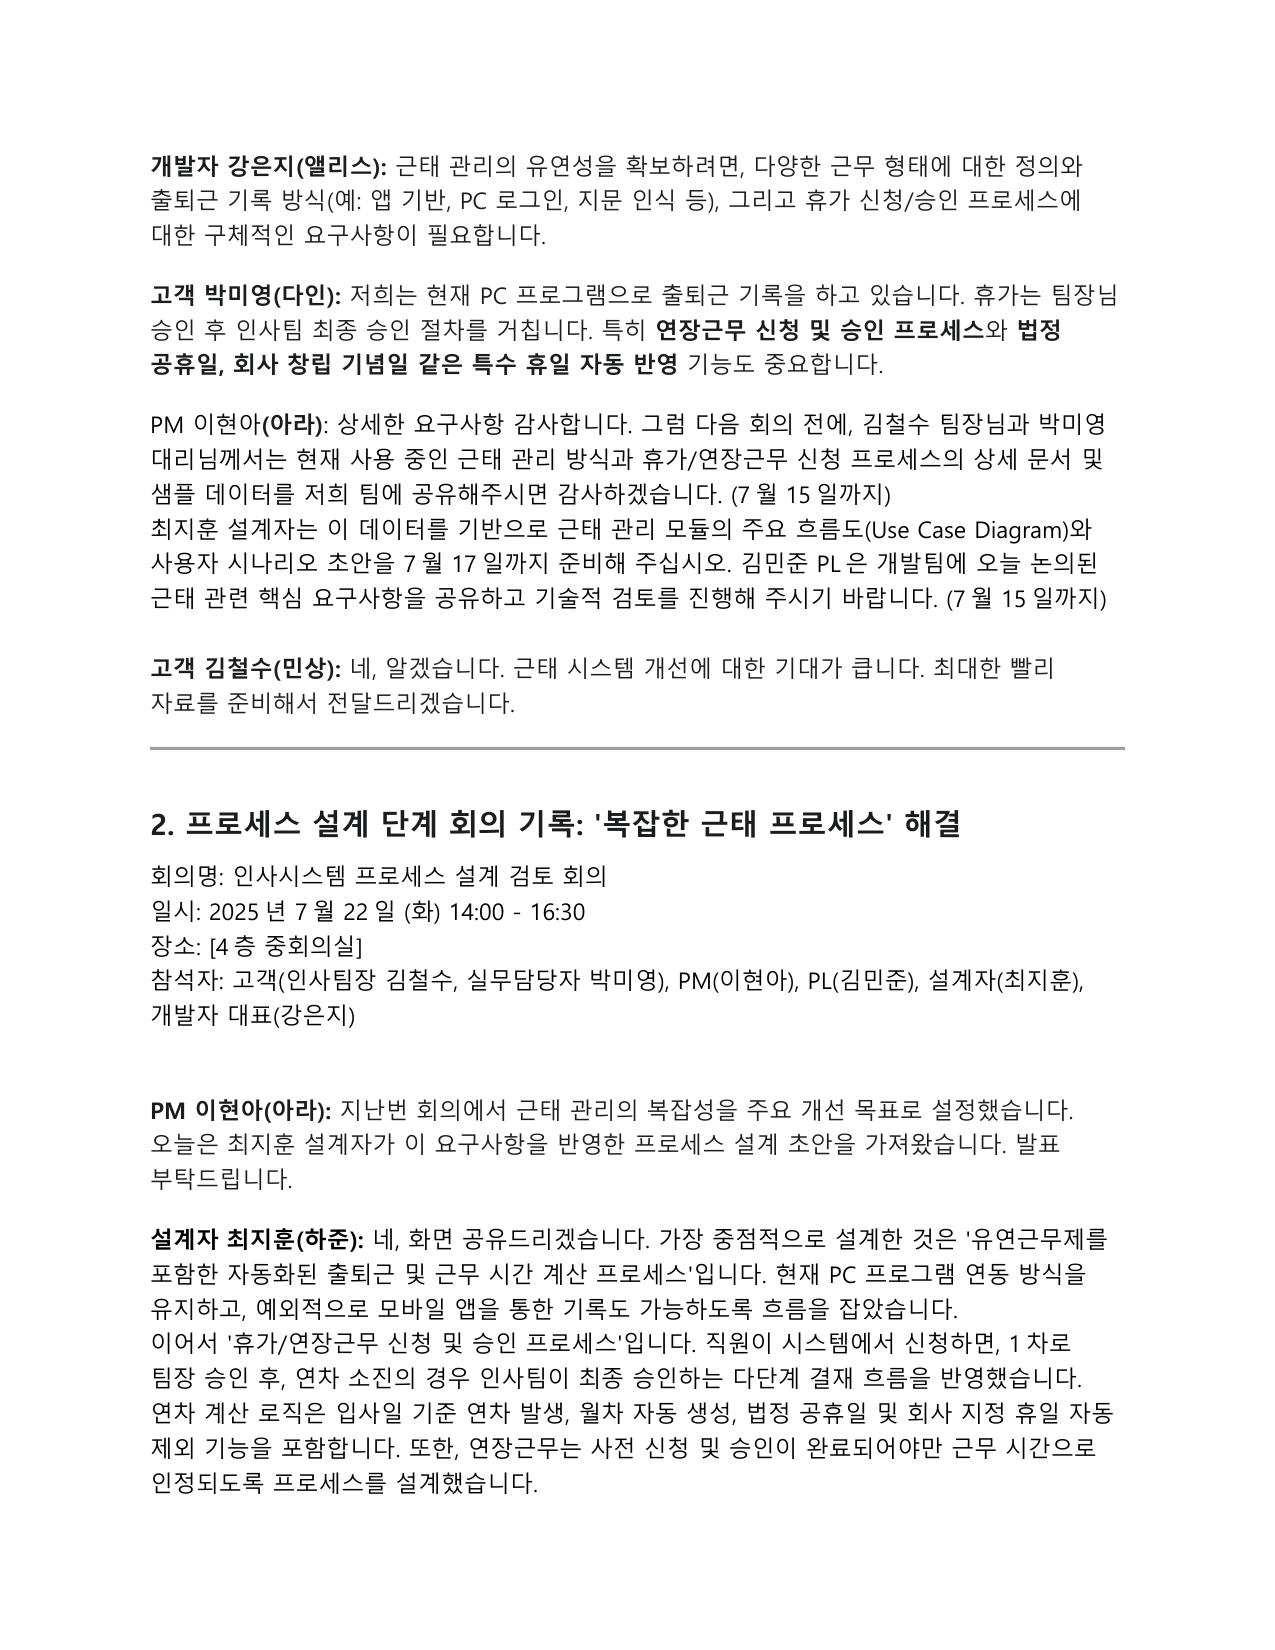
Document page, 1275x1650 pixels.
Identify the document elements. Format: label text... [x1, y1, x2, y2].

subtitle 2. 프로세스 설계 단계 회의 기록: '복잡한 근태 프로세스' 해결 [150, 804, 1125, 842]
text 이어서 '휴가/연장근무 신청 및 승인 프로세스'입니다. 직원이 시스템에서 신청하면, 1차로 팀장 승인 후, 연차 소진의 경우 인사팀이 최종 승인하는 다단계 결재 흐름을 반영했습니다. 연차 계산 로직은 입사일 기준 연차 발생, 월차 자동 생성, 법정 공휴일 및 회사 지정 휴일 자동 제외 기능을 포함합니다. 또한, 연장근무는 사전 신청 및 승인이 완료되어야만 근무 시간으로 인정되도록 프로세스를 설계했습니다. [150, 1328, 1125, 1498]
text 장소: [4층 중회의실] [150, 930, 1125, 961]
text 일시: 2025년 7월 22일 (화) 14:00 - 16:30 [150, 895, 1125, 926]
text 고객 박미영(다인): 저희는 현재 PC 프로그램으로 출퇴근 기록을 하고 있습니다. 휴가는 팀장님 승인 후 인사팀 최종 승인 절차를 거칩니다. 특히 연장근무 신청 및 승인 프로세스와 법정 공휴일, 회사 창립 기념일 같은 특수 휴일 자동 반영 기능도 중요합니다. [150, 279, 1125, 379]
text PM 이현아(아라): 상세한 요구사항 감사합니다. 그럼 다음 회의 전에, 김철수 팀장님과 박미영 대리님께서는 현재 사용 중인 근태 관리 방식과 휴가/연장근무 신청 프로세스의 상세 문서 및 샘플 데이터를 저희 팀에 공유해주시면 감사하겠습니다. (7월 15일까지) [150, 409, 1125, 509]
text PM 이현아(아라): 지난번 회의에서 근태 관리의 복잡성을 주요 개선 목표로 설정했습니다. 오늘은 최지훈 설계자가 이 요구사항을 반영한 프로세스 설계 초안을 가져왔습니다. 발표 부탁드립니다. [150, 1094, 1125, 1194]
text 설계자 최지훈(하준): 네, 화면 공유드리겠습니다. 가장 중점적으로 설계한 것은 '유연근무제를 포함한 자동화된 출퇴근 및 근무 시간 계산 프로세스'입니다. 현재 PC 프로그램 연동 방식을 유지하고, 예외적으로 모바일 앱을 통한 기록도 가능하도록 흐름을 잡았습니다. [150, 1223, 1125, 1324]
text 고객 김철수(민상): 네, 알겠습니다. 근태 시스템 개선에 대한 기대가 큽니다. 최대한 빨리 자료를 준비해서 전달드리겠습니다. [150, 652, 1125, 718]
text 회의명: 인사시스템 프로세스 설계 검토 회의 [150, 860, 1125, 891]
text 최지훈 설계자는 이 데이터를 기반으로 근태 관리 모듈의 주요 흐름도(Use Case Diagram)와 사용자 시나리오 초안을 7월 17일까지 준비해 주십시오. 김민준 PL은 개발팀에 오늘 논의된 근태 관련 핵심 요구사항을 공유하고 기술적 검토를 진행해 주시기 바랍니다. (7월 15일까지) [150, 513, 1125, 613]
text 개발자 강은지(앨리스): 근태 관리의 유연성을 확보하려면, 다양한 근무 형태에 대한 정의와 출퇴근 기록 방식(예: 앱 기반, PC 로그인, 지문 인식 등), 그리고 휴가 신청/승인 프로세스에 대한 구체적인 요구사항이 필요합니다. [150, 150, 1125, 250]
text 참석자: 고객(인사팀장 김철수, 실무담당자 박미영), PM(이현아), PL(김민준), 설계자(최지훈), 개발자 대표(강은지) [150, 965, 1125, 1030]
